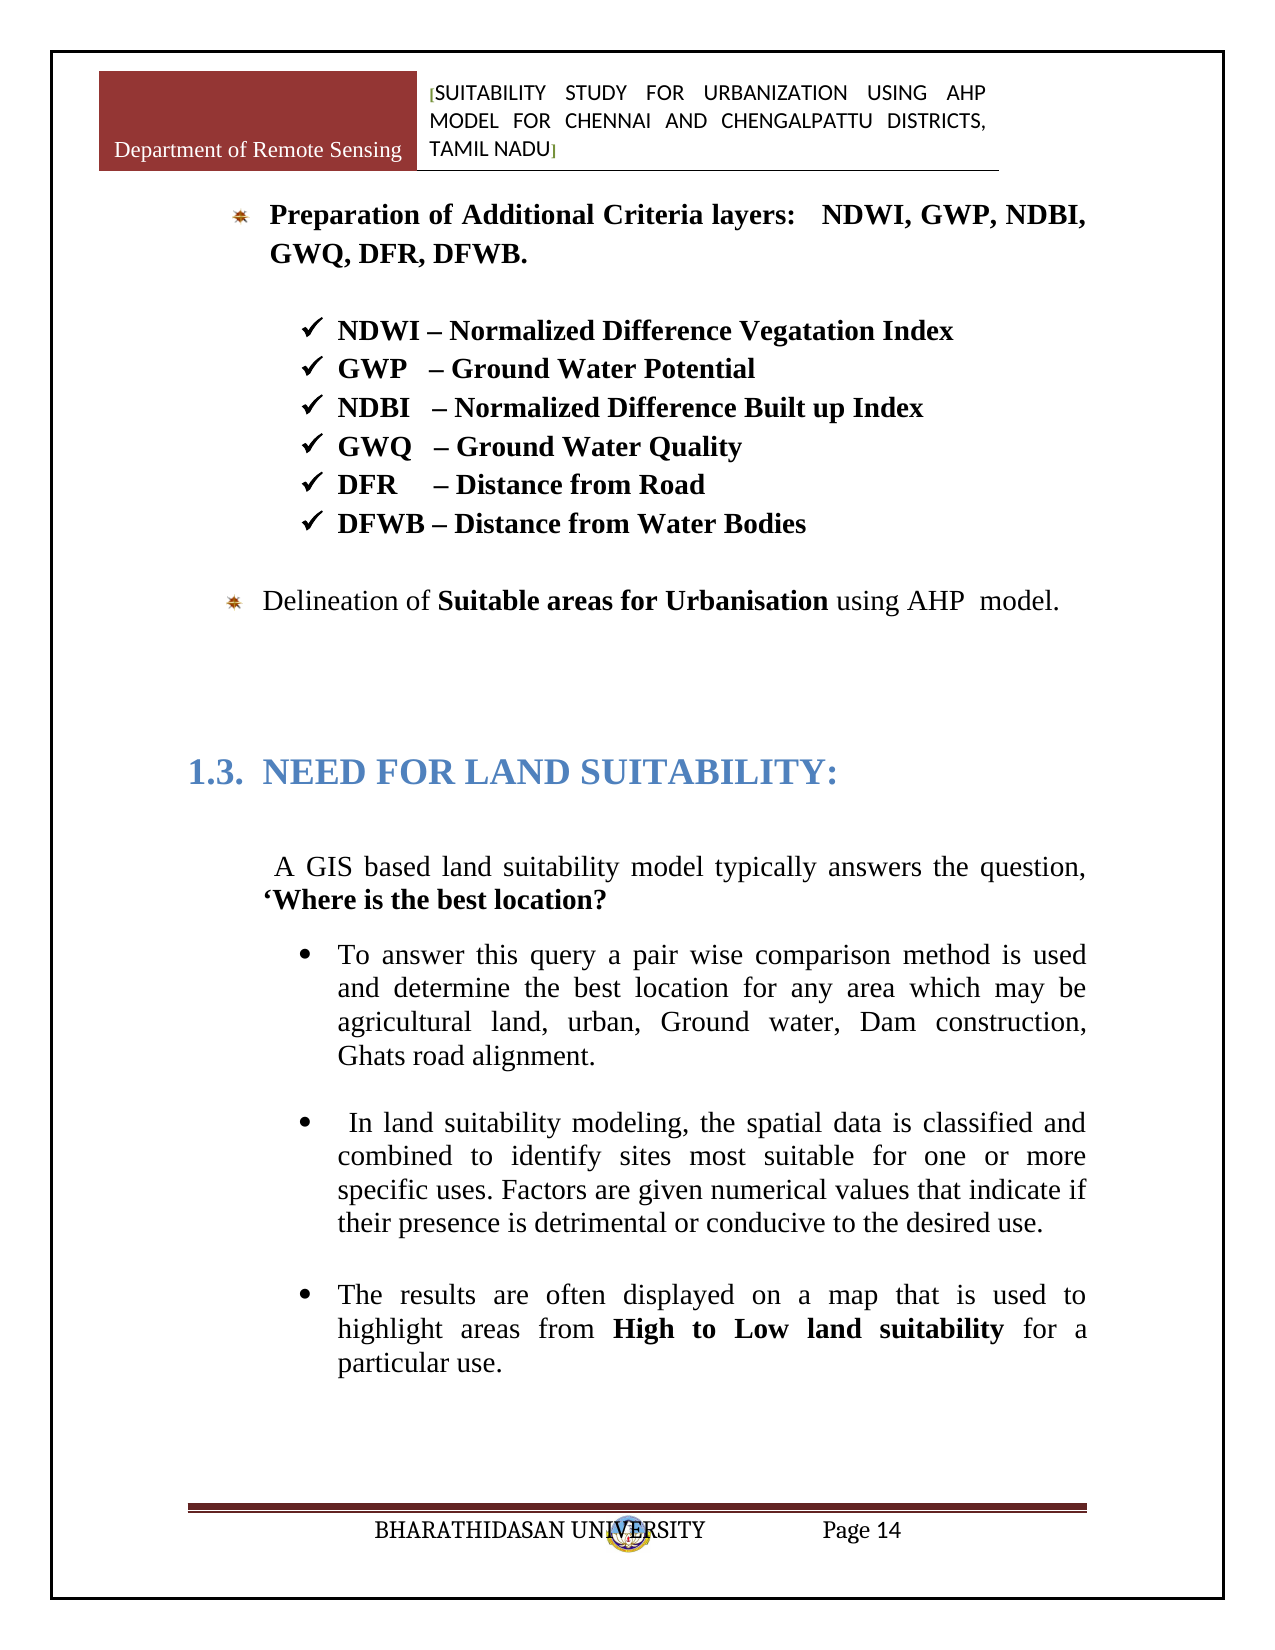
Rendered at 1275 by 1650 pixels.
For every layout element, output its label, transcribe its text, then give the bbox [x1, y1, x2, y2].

list DFR – Distance from Road [300, 467, 1087, 501]
picture [226, 594, 243, 611]
list NDWI – Normalized Difference Vegatation Index [300, 313, 1087, 347]
list Delineation of Suitable areas for Urbanisation using AHP model. [225, 583, 1087, 617]
list Preparation of Additional Criteria layers: NDWI, GWP, NDBI, GWQ, DFR, DFWB. [232, 197, 1087, 269]
list NDBI – Normalized Difference Built up Index [300, 390, 1087, 424]
picture [232, 208, 250, 225]
list GWQ – Ground Water Quality [300, 429, 1087, 462]
list To answer this query a pair wise comparison method is used and determine the best location for any area which may be agricultural land, urban, Ground water, Dam construction, Ghats road alignment. [300, 937, 1087, 1071]
list GWP – Ground Water Potential [300, 352, 1087, 385]
subtitle NEED FOR LAND SUITABILITY: [187, 750, 1087, 793]
list In land suitability modeling, the spatial data is classified and combined to identify sites most suitable for one or more specific uses. Factors are given numerical values that indicate if their presence is detrimental or conducive to the desired use. [300, 1105, 1087, 1239]
list The results are often displayed on a map that is used to highlight areas from High to Low land suitability for a particular use. [300, 1277, 1087, 1378]
list DFWB – Distance from Water Bodies [300, 506, 1087, 540]
text A GIS based land suitability model typically answers the question, ‘Where is the best location? [262, 849, 1087, 916]
